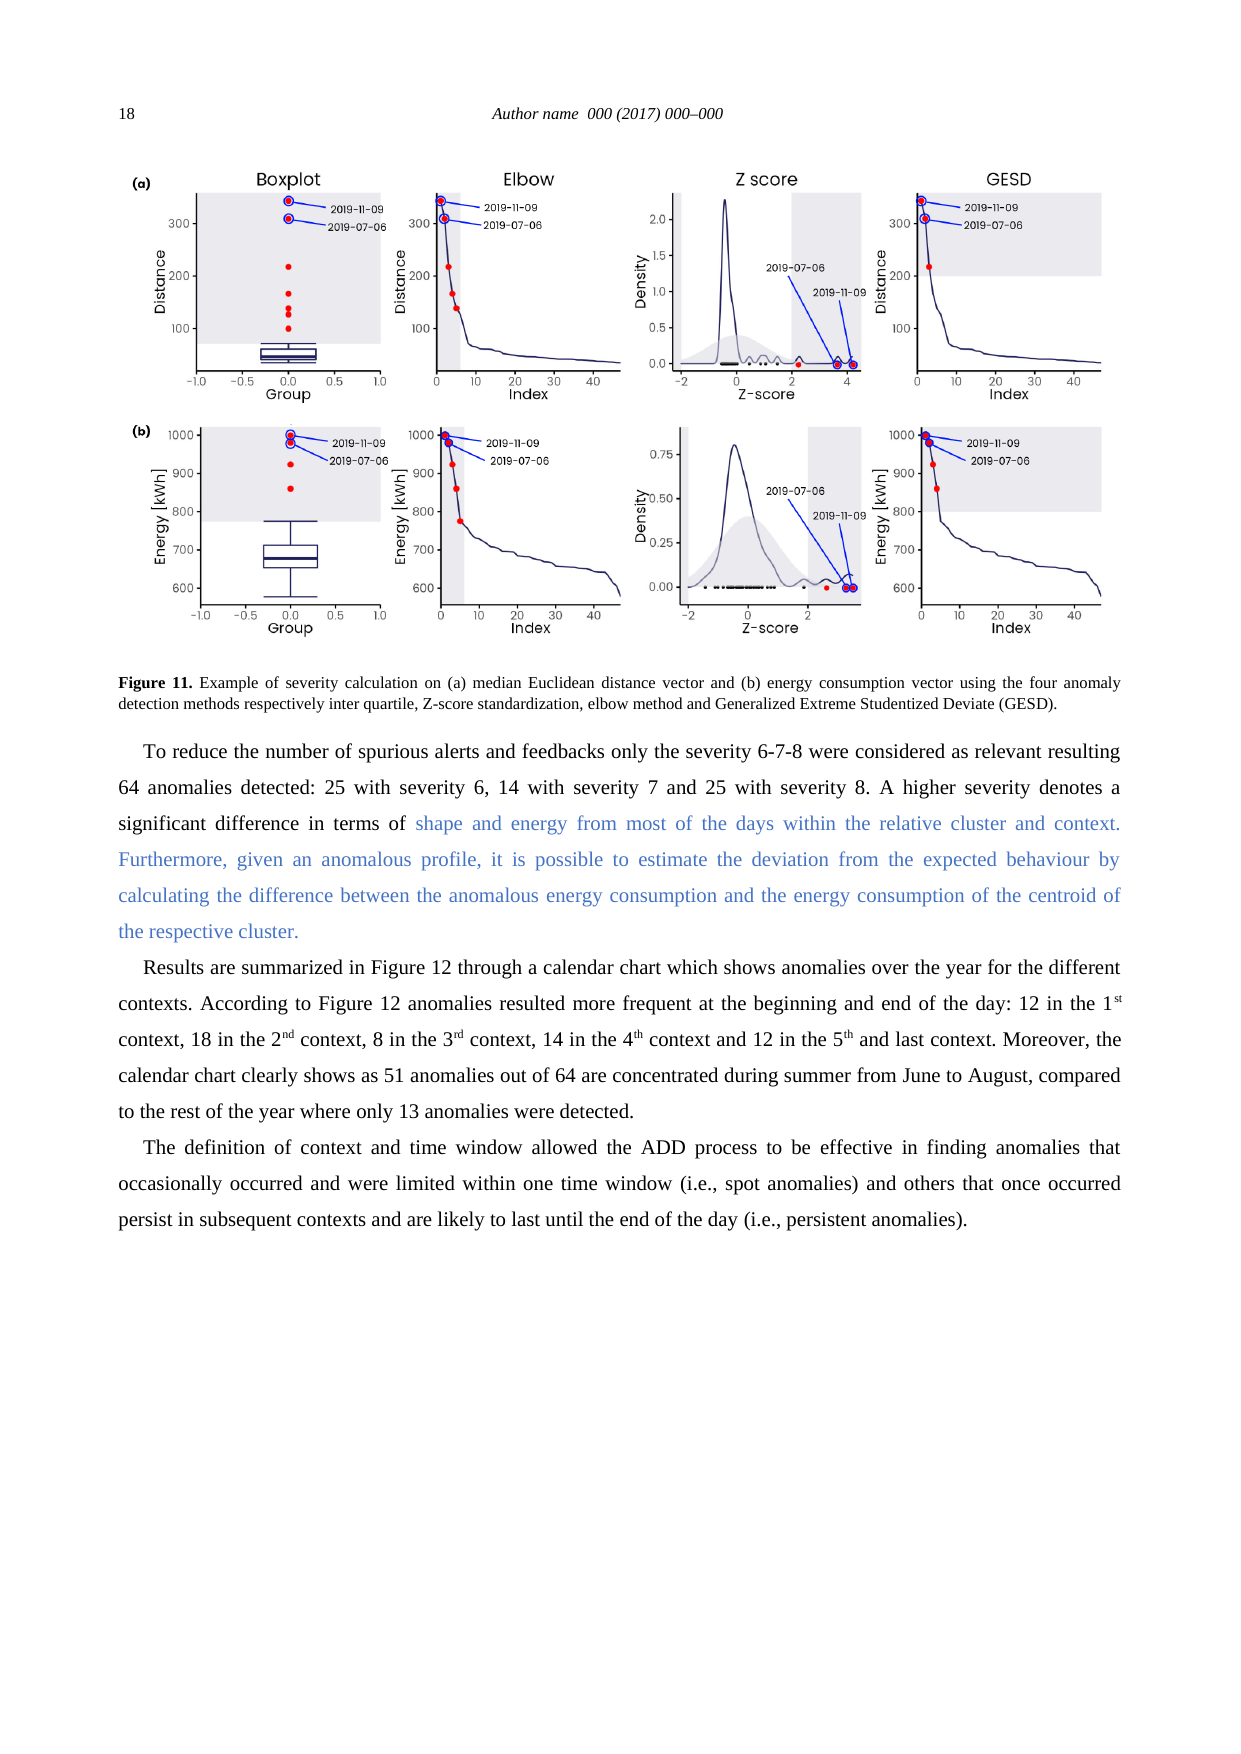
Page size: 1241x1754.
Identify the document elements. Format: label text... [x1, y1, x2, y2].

picture [118, 148, 1122, 640]
text The definition of context and time window allowed the ADD process to be effective in finding anomalies that occasionally occurred and were limited within one time window (i.e., spot anomalies) and others that once occurred persist in subsequent contexts and are likely to last until the end of the day (i.e., persistent anomalies). [118, 1135, 1122, 1231]
text Figure 11. Example of severity calculation on (a) median Euclidean distance vector and (b) energy consumption vector using the four anomaly detection methods respectively inter quartile, Z-score standardization, elbow method and Generalized Extreme Studentized Deviate (GESD). [118, 672, 1122, 714]
text Results are summarized in Figure 12 through a calendar chart which shows anomalies over the year for the different contexts. According to Figure 12 anomalies resulted more frequent at the beginning and end of the day: 12 in the 1st context, 18 in the 2nd context, 8 in the 3rd context, 14 in the 4th context and 12 in the 5th and last context. Moreover, the calendar chart clearly shows as 51 anomalies out of 64 are concentrated during summer from June to August, compared to the rest of the year where only 13 anomalies were detected. [118, 955, 1122, 1123]
text To reduce the number of spurious alerts and feedbacks only the severity 6-7-8 were considered as relevant resulting 64 anomalies detected: 25 with severity 6, 14 with severity 7 and 25 with severity 8. A higher severity denotes a significant difference in terms of shape and energy from most of the days within the relative cluster and context. Furthermore, given an anomalous profile, it is possible to estimate the deviation from the expected behaviour by calculating the difference between the anomalous energy consumption and the energy consumption of the centroid of the respective cluster. [118, 739, 1122, 943]
